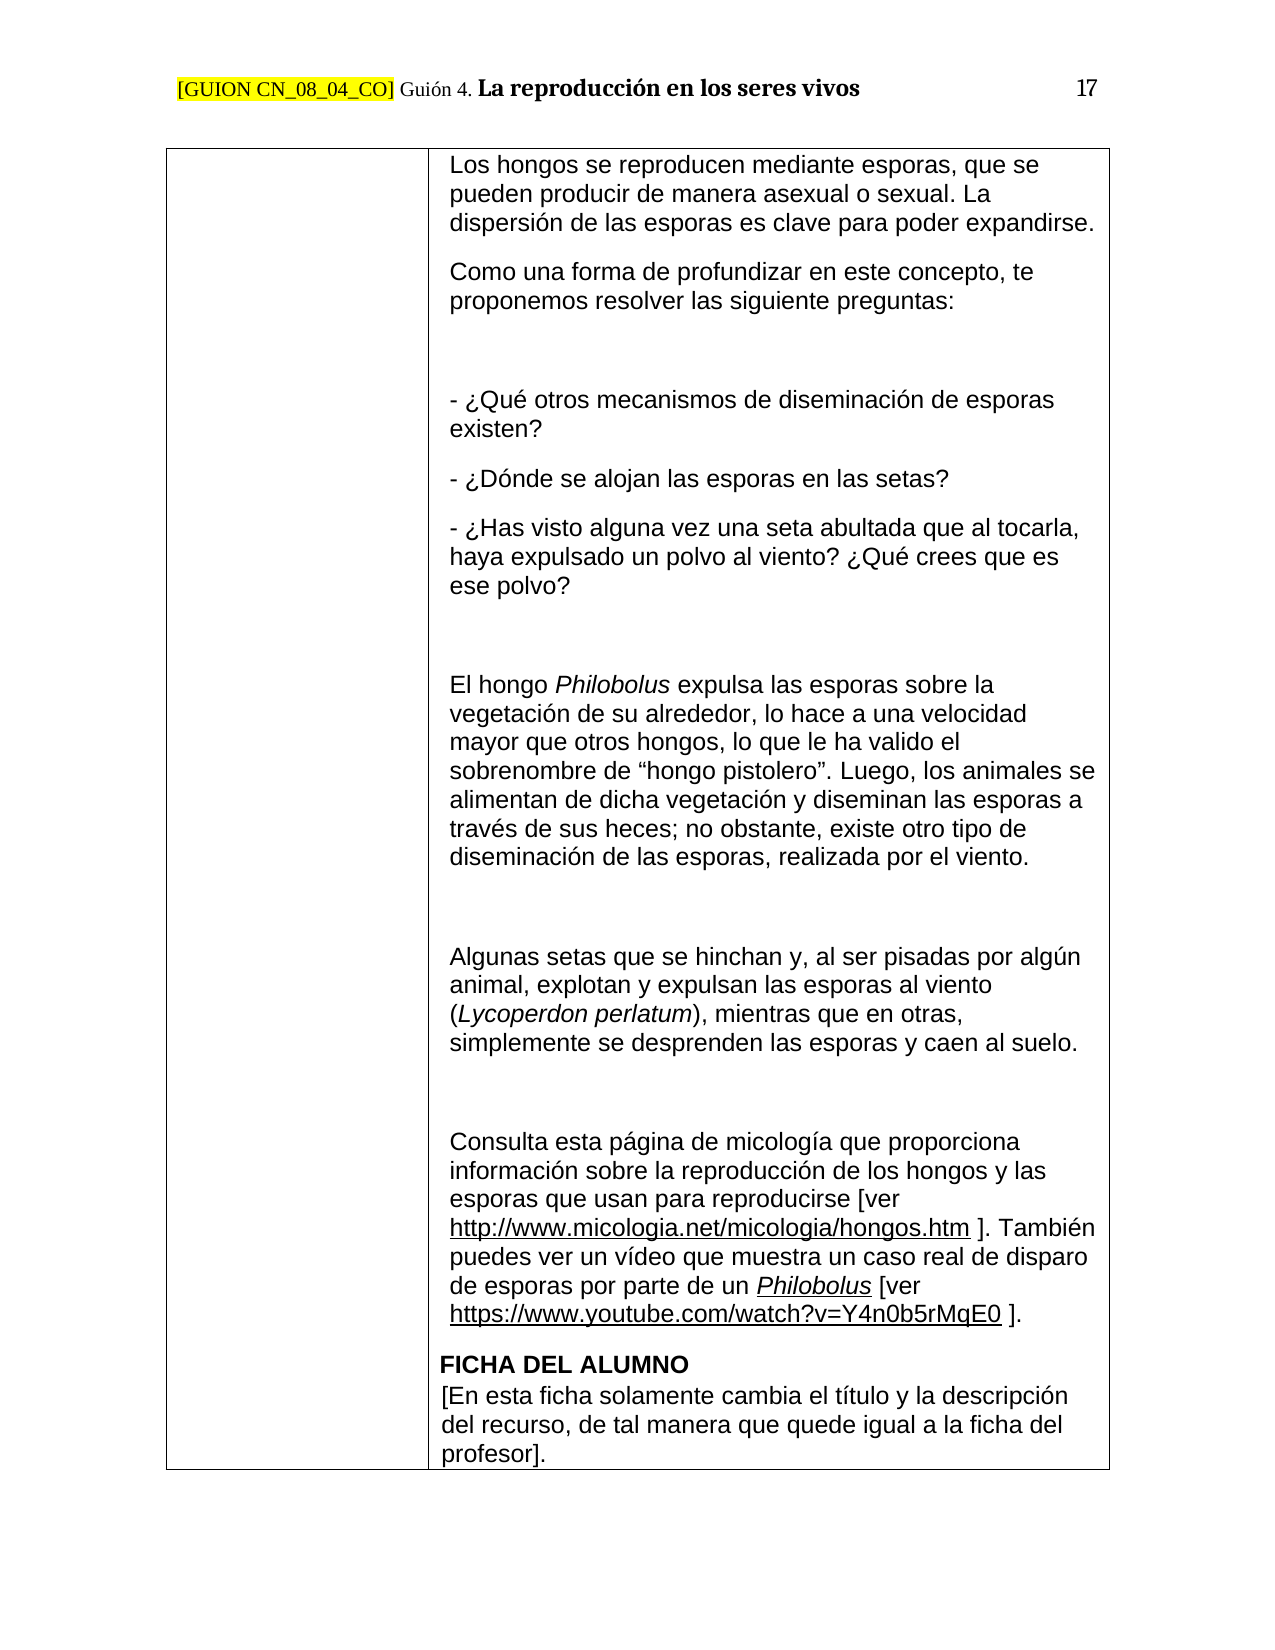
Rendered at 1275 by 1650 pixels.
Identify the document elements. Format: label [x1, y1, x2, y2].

table_cell [429, 149, 1109, 1469]
table_cell [167, 149, 428, 1469]
